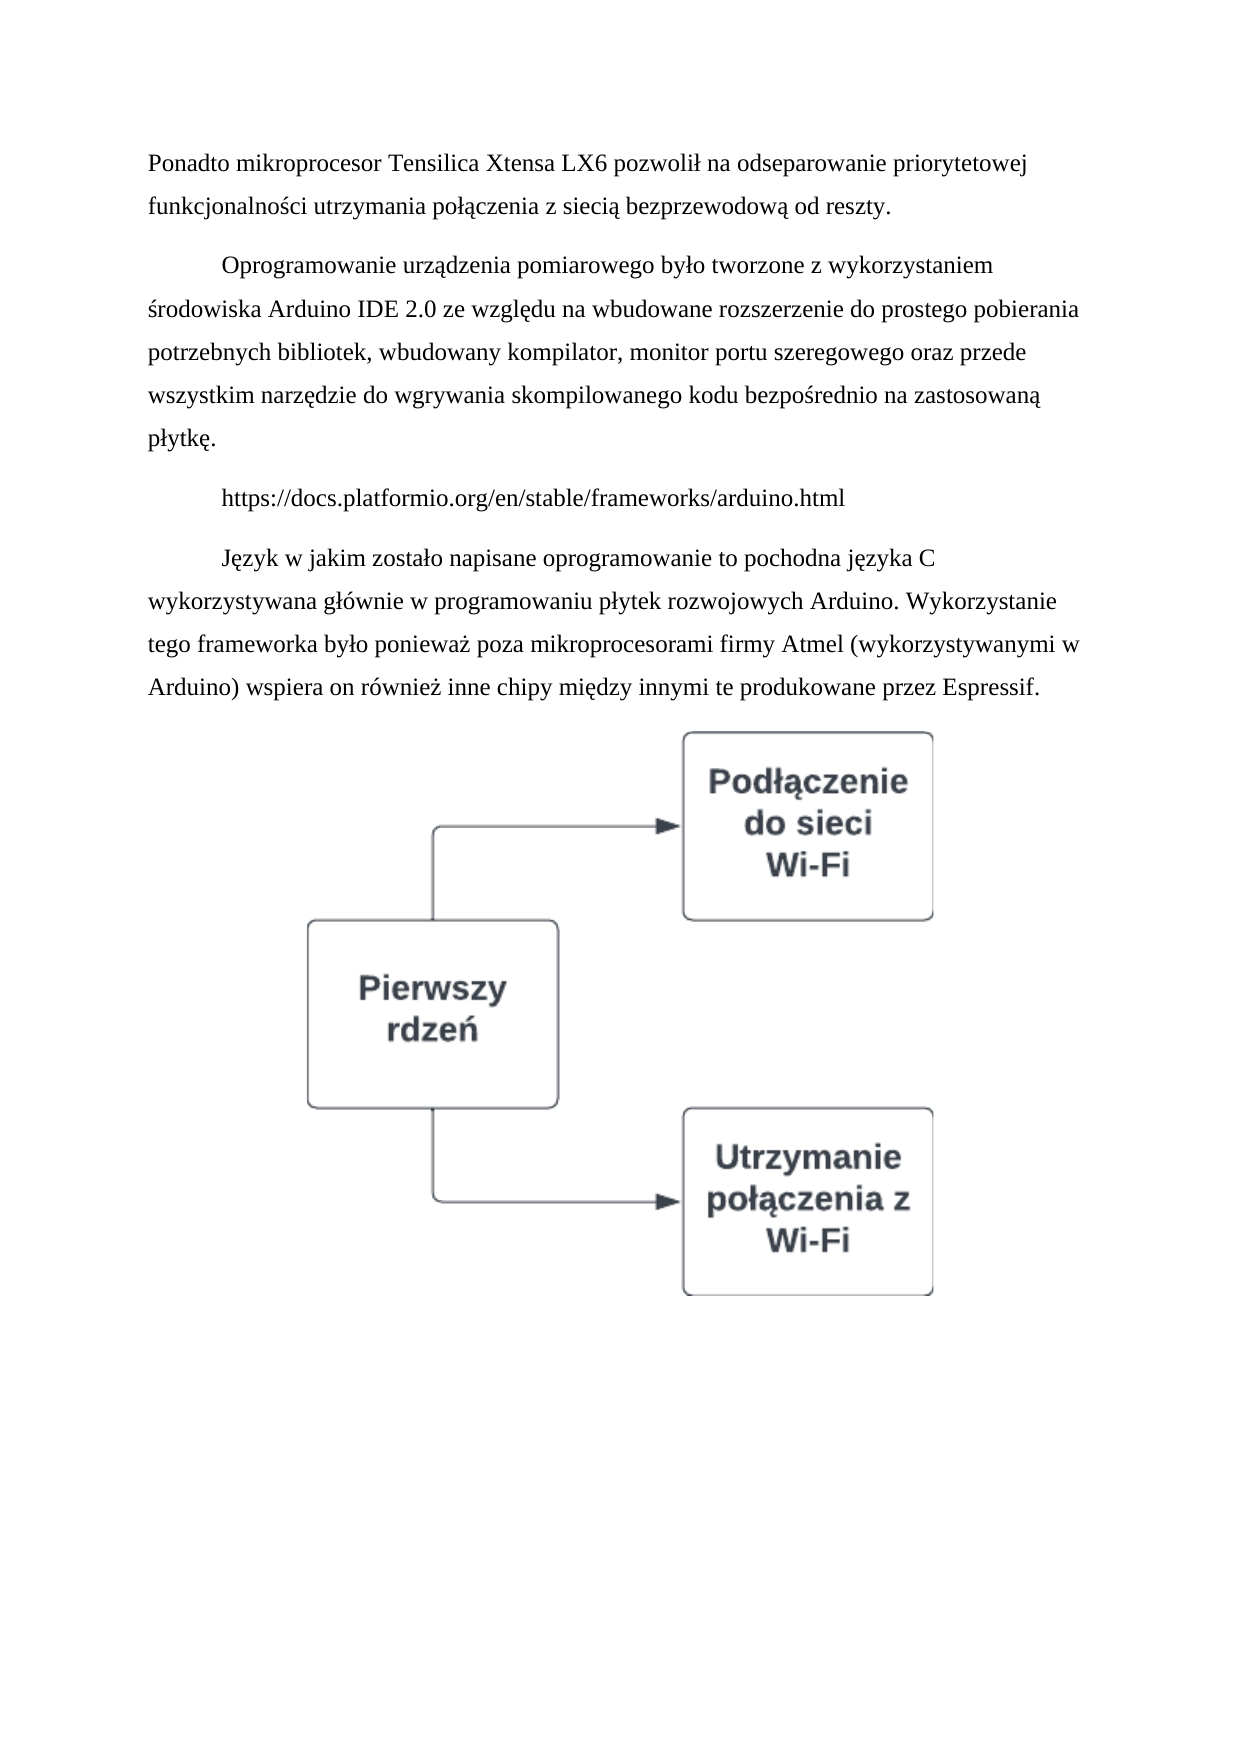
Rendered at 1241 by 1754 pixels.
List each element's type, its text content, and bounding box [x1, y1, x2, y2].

picture [306, 731, 934, 1296]
text Język w jakim zostało napisane oprogramowanie to pochodna języka C wykorzystywana głównie w programowaniu płytek rozwojowych Arduino. Wykorzystanie tego frameworka było ponieważ poza mikroprocesorami firmy Atmel (wykorzystywanymi w Arduino) wspiera on również inne chipy między innymi te produkowane przez Espressif. [148, 543, 1093, 701]
text Oprogramowanie urządzenia pomiarowego było tworzone z wykorzystaniem środowiska Arduino IDE 2.0 ze względu na wbudowane rozszerzenie do prostego pobierania potrzebnych bibliotek, wbudowany kompilator, monitor portu szeregowego oraz przede wszystkim narzędzie do wgrywania skompilowanego kodu bezpośrednio na zastosowaną płytkę. [148, 251, 1093, 452]
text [148, 148, 1093, 219]
text https://docs.platformio.org/en/stable/frameworks/arduino.html [148, 483, 1093, 512]
